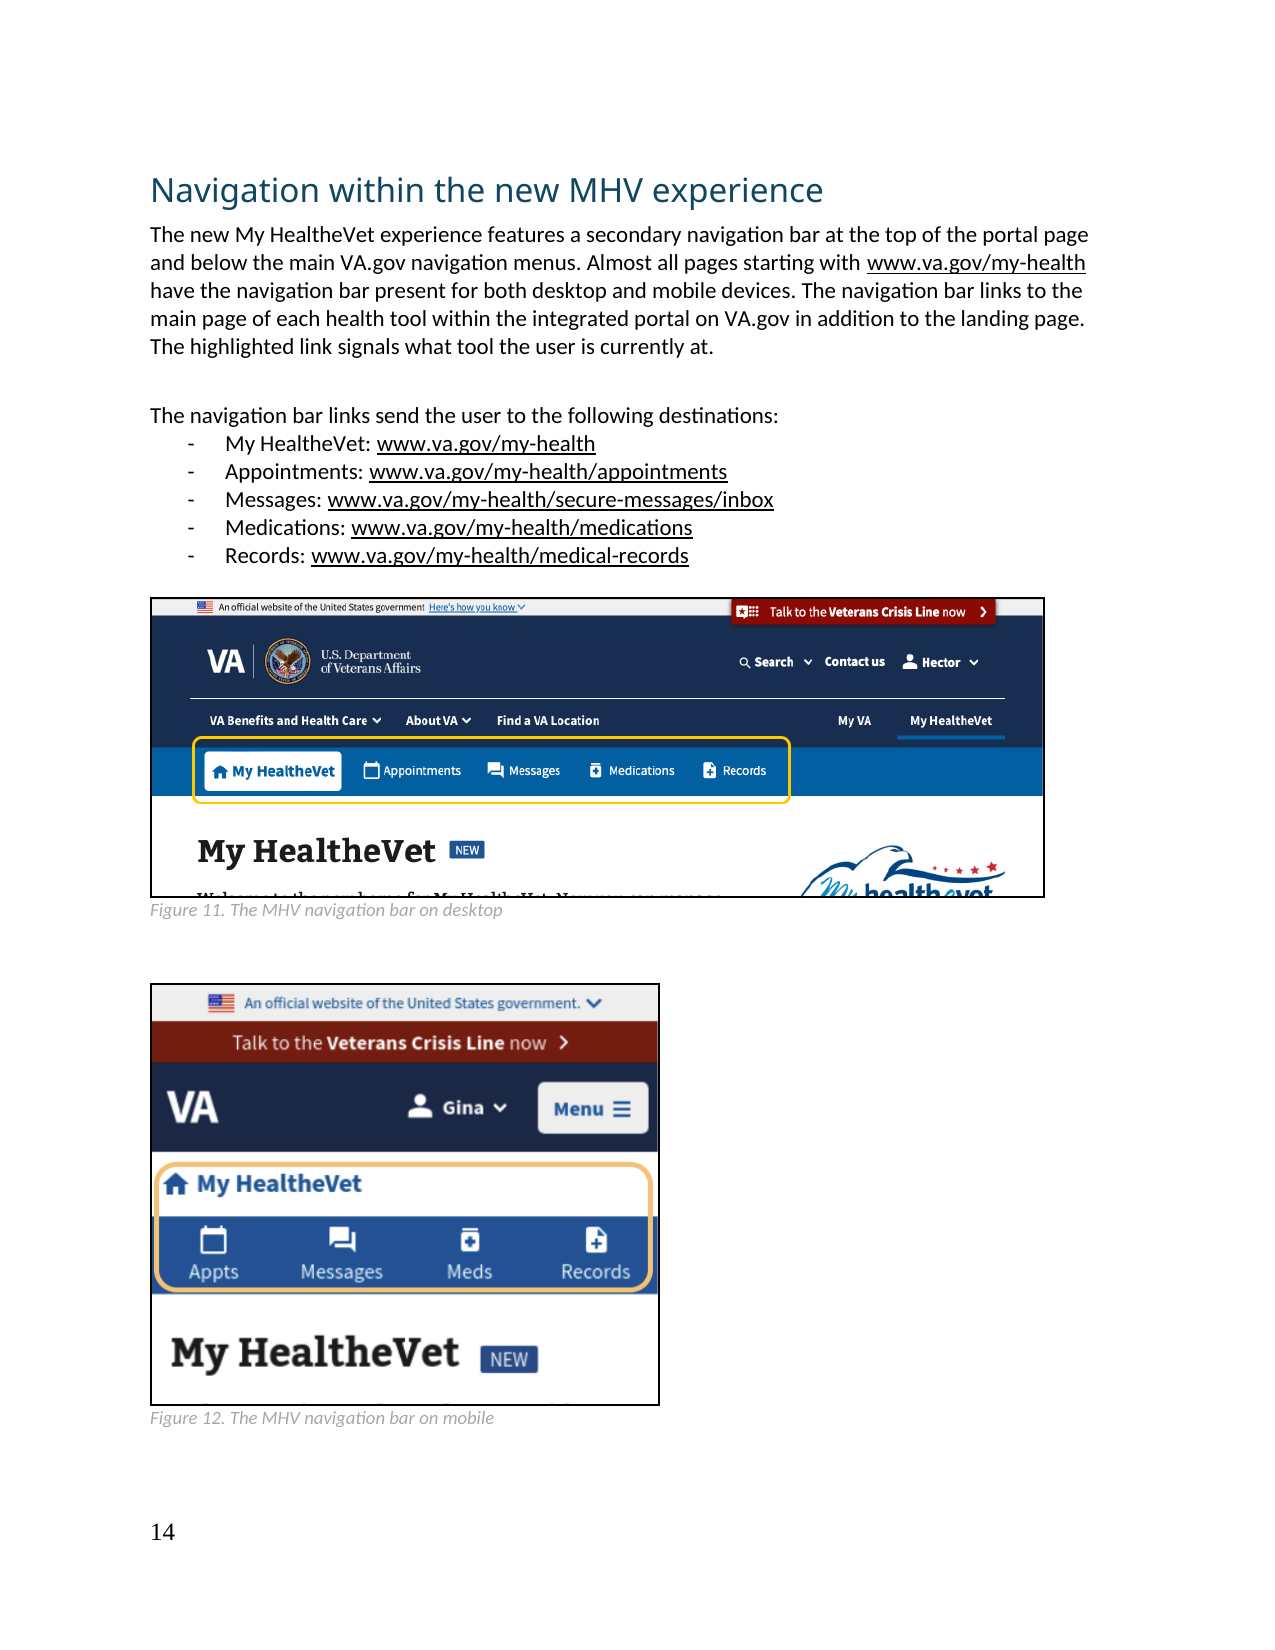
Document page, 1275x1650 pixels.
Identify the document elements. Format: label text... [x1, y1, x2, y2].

text The new My HealtheVet experience features a secondary navigation bar at the top of the portal page and below the main VA.gov navigation menus. Almost all pages starting with www.va.gov/my-health have the navigation bar present for both desktop and mobile devices. The navigation bar links to the main page of each health tool within the integrated portal on VA.gov in addition to the landing page. The highlighted link signals what tool the user is currently at. [150, 220, 1125, 361]
text Figure 11. The MHV navigation bar on desktop [150, 898, 1125, 921]
picture [152, 985, 658, 1404]
text Figure 12. The MHV navigation bar on mobile [150, 1406, 1125, 1429]
subtitle Navigation within the new MHV experience [150, 167, 1125, 212]
list Messages: www.va.gov/my-health/secure-messages/inbox [187, 485, 1125, 513]
list Medications: www.va.gov/my-health/medications [187, 513, 1125, 541]
list My HealtheVet: www.va.gov/my-health [187, 429, 1125, 457]
list Records: www.va.gov/my-health/medical-records [187, 541, 1125, 569]
picture [152, 599, 1043, 896]
text The navigation bar links send the user to the following destinations: [150, 401, 1125, 429]
list Appointments: www.va.gov/my-health/appointments [187, 457, 1125, 485]
